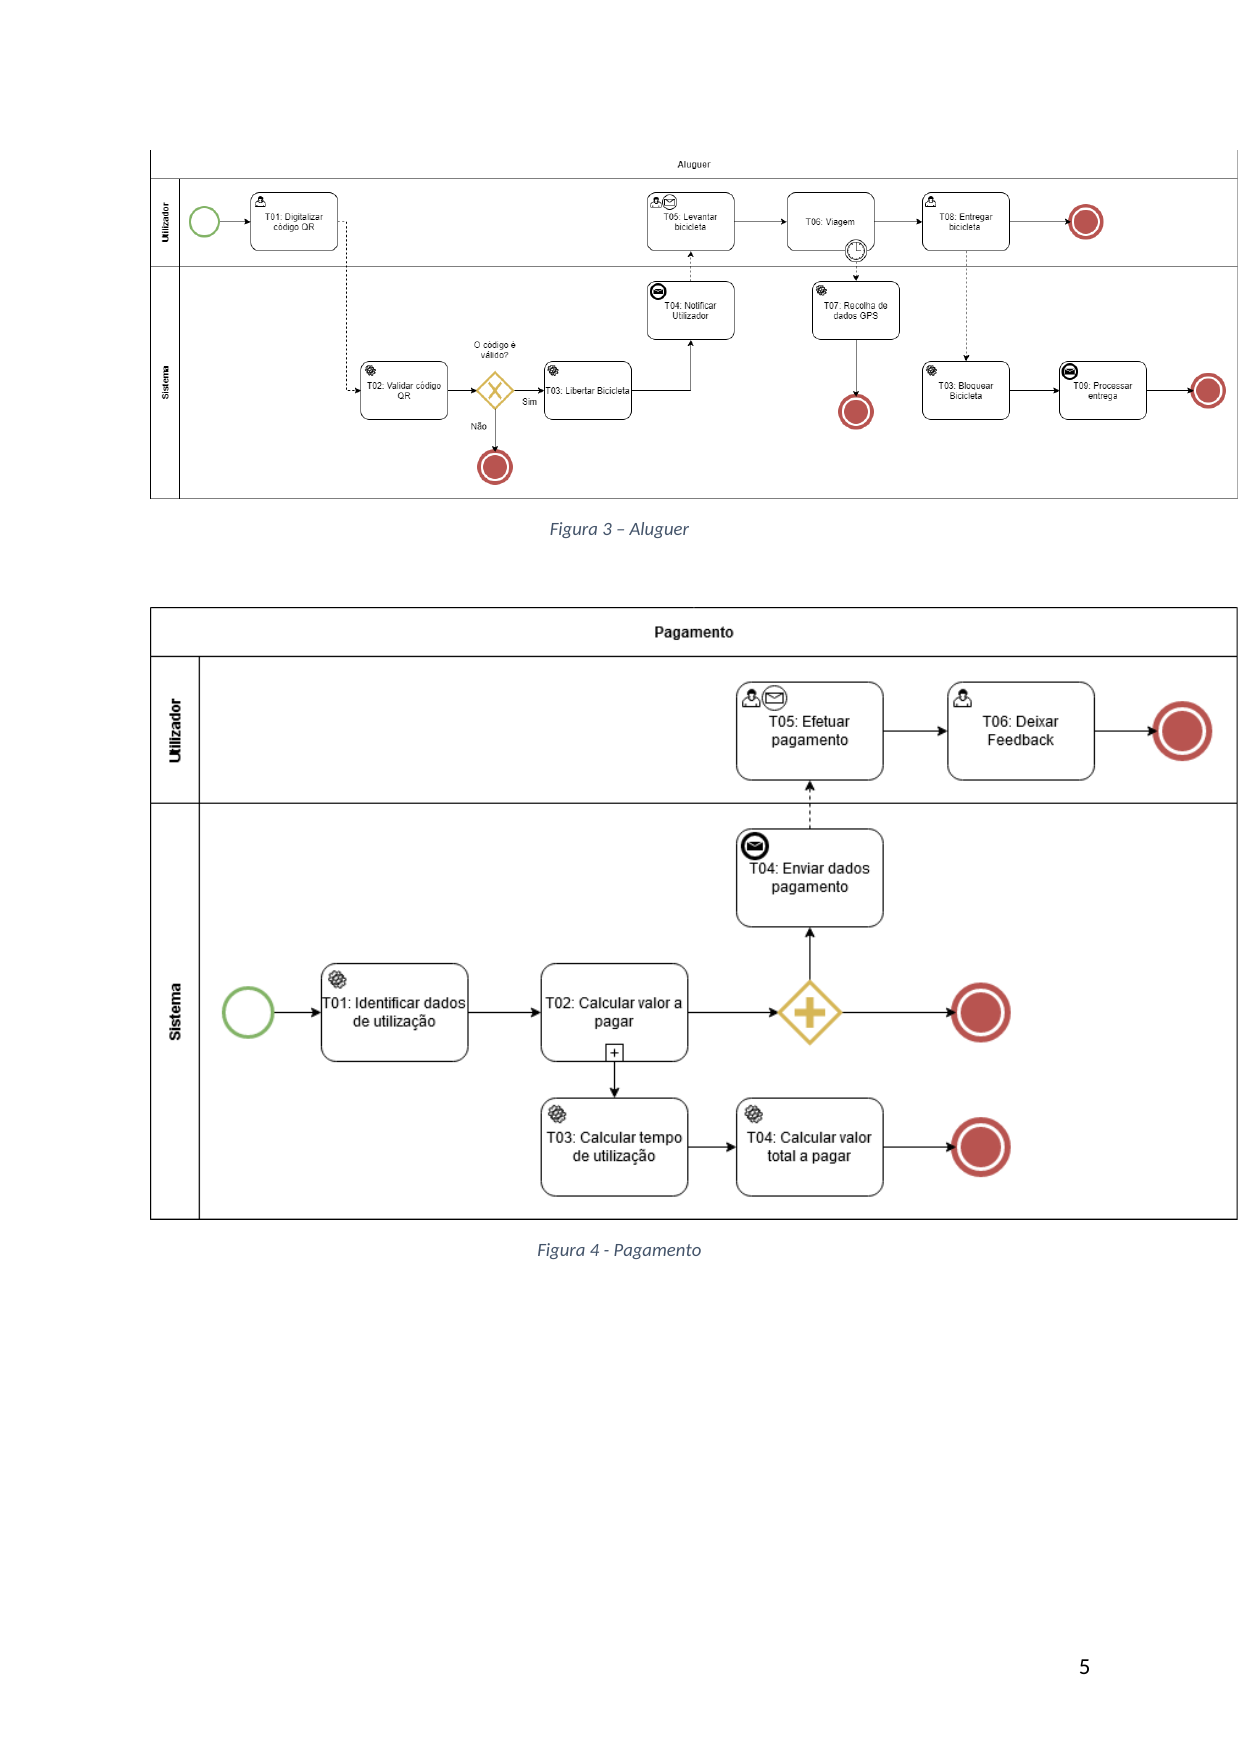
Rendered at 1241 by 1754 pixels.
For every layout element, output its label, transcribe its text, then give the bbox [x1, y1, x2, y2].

text Figura 4 - Pagamento [150, 1238, 1090, 1261]
picture [150, 607, 1238, 1220]
text Figura 3 – Aluguer [150, 517, 1090, 540]
picture [150, 150, 1238, 499]
